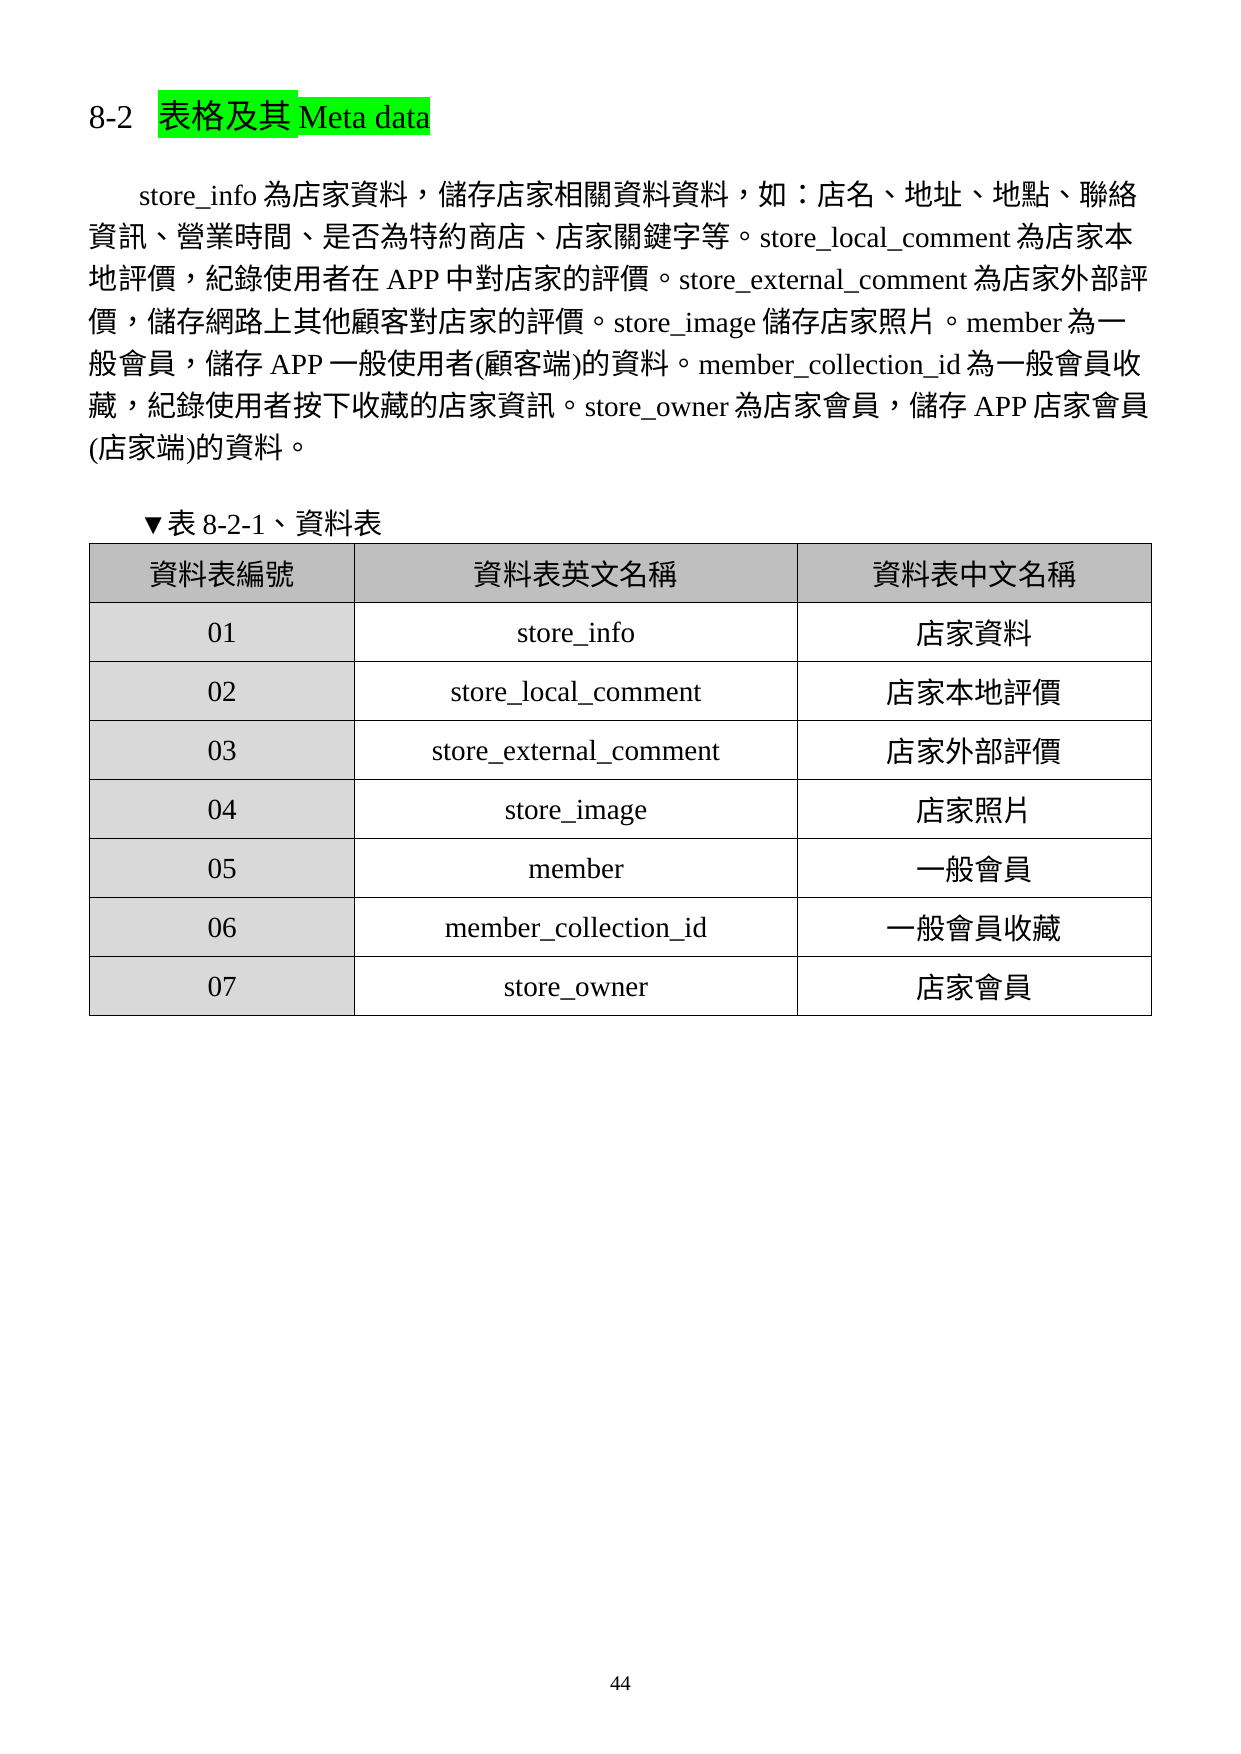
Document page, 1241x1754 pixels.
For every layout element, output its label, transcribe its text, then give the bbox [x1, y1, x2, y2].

table_cell store_image [355, 780, 797, 838]
table_cell 07 [90, 957, 354, 1015]
table_cell 06 [90, 898, 354, 956]
table_cell 03 [90, 721, 354, 779]
table_cell member_collection_id [355, 898, 797, 956]
table_cell 店家外部評價 [798, 721, 1151, 779]
table_cell store_external_comment [355, 721, 797, 779]
table_cell 02 [90, 662, 354, 720]
table_cell 一般會員 [798, 839, 1151, 897]
table_cell member [355, 839, 797, 897]
table_cell 04 [90, 780, 354, 838]
text store_info為店家資料，儲存店家相關資料資料，如：店名、地址、地點、聯絡資訊、營業時間、是否為特約商店、店家關鍵字等。store_local_comment為店家本地評價，紀錄使用者在APP中對店家的評價。store_external_comment為店家外部評價，儲存網路上其他顧客對店家的評價。store_image儲存店家照片。member為一般會員，儲存APP一般使用者(顧客端)的資料。member_collection_id為一般會員收藏，紀錄使用者按下收藏的店家資訊。store_owner為店家會員，儲存APP店家會員(店家端)的資料。 [89, 171, 1152, 467]
table_cell 店家會員 [798, 957, 1151, 1015]
table_cell store_local_comment [355, 662, 797, 720]
table_cell store_owner [355, 957, 797, 1015]
table_header 資料表中文名稱 [798, 544, 1151, 602]
text ▼表8-2-1、資料表 [139, 501, 1152, 543]
table_header 資料表英文名稱 [355, 544, 797, 602]
table_cell 01 [90, 603, 354, 661]
table_cell store_info [355, 603, 797, 661]
table_header 資料表編號 [90, 544, 354, 602]
text 8-2 表格及其Meta data [89, 89, 1152, 138]
table_cell 05 [90, 839, 354, 897]
table_cell 一般會員收藏 [798, 898, 1151, 956]
table_cell 店家資料 [798, 603, 1151, 661]
table_cell 店家照片 [798, 780, 1151, 838]
table_cell 店家本地評價 [798, 662, 1151, 720]
